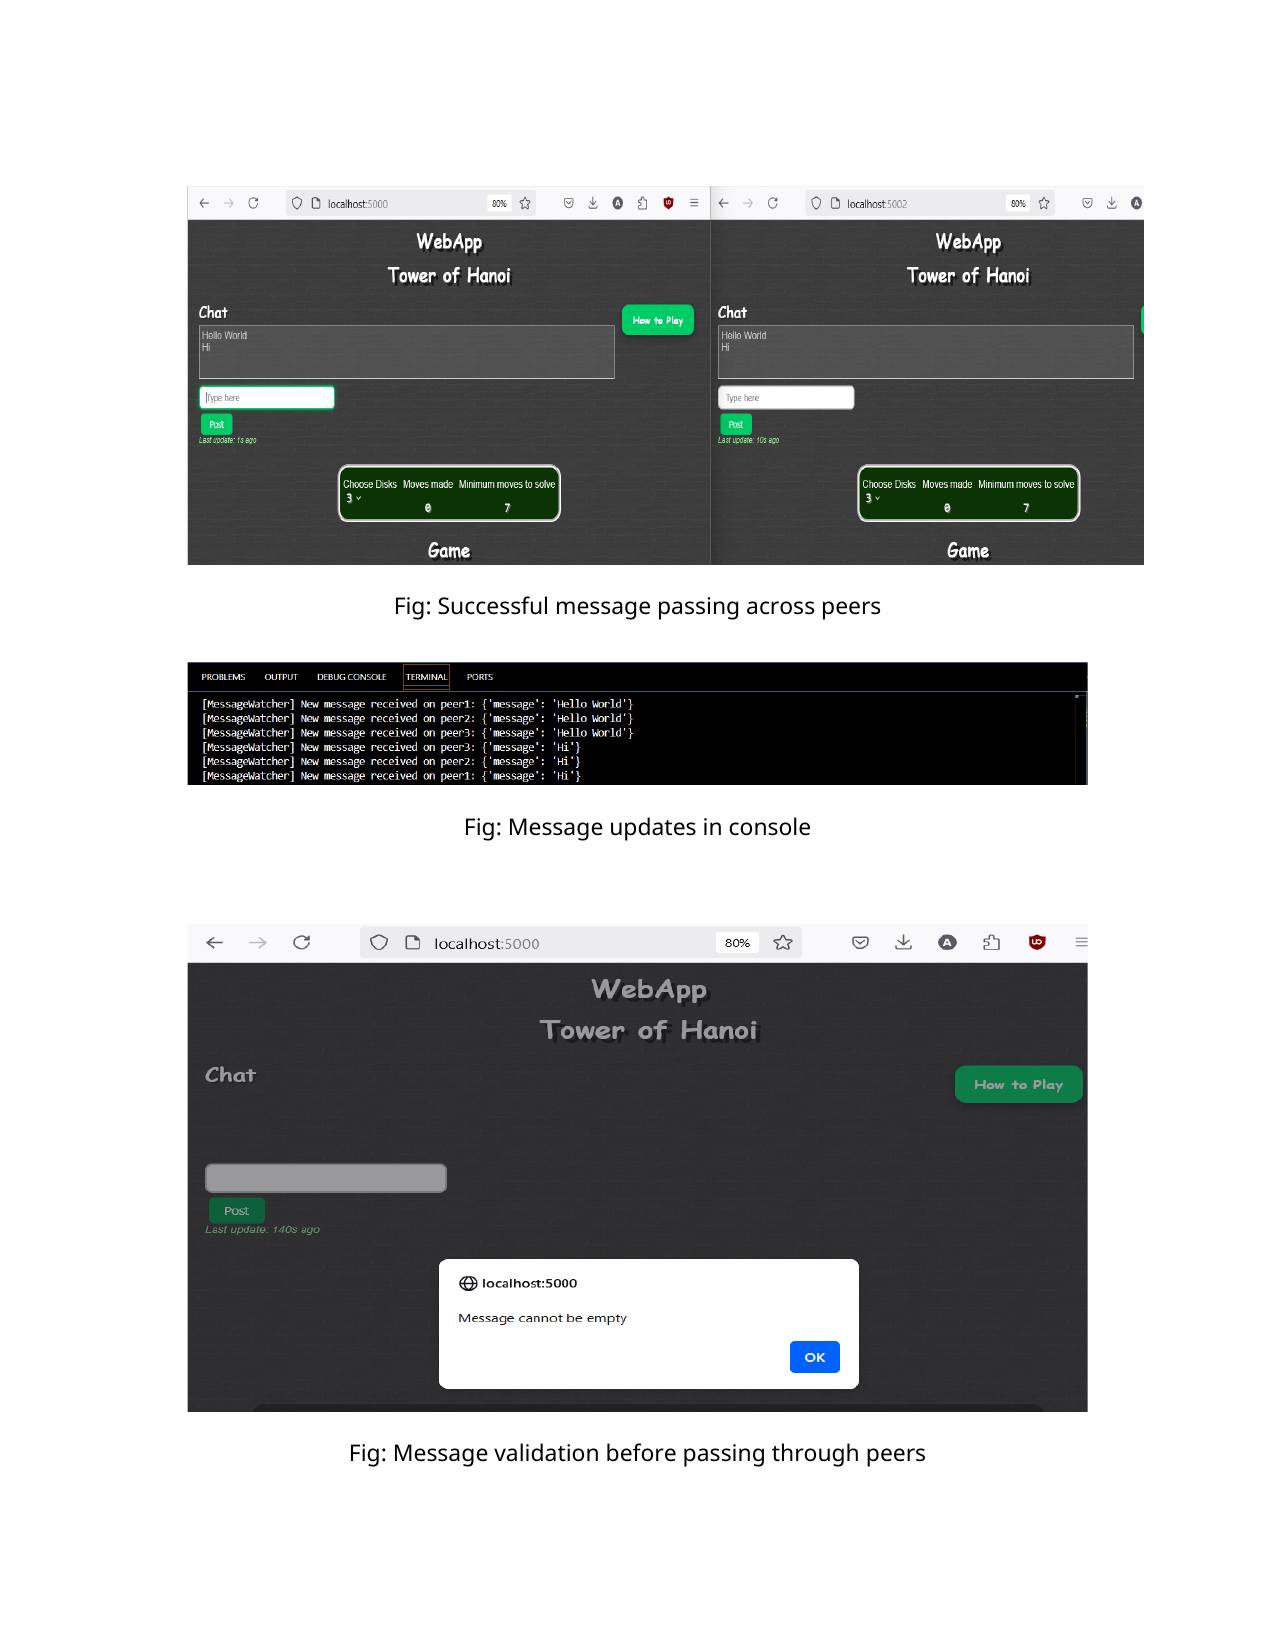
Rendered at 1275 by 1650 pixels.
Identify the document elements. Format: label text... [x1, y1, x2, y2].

text Fig: Message updates in console [187, 811, 1087, 842]
picture [187, 662, 1088, 785]
picture [187, 186, 1144, 565]
text Fig: Message validation before passing through peers [187, 1437, 1087, 1468]
text Fig: Successful message passing across peers [187, 590, 1087, 662]
picture [187, 924, 1088, 1412]
